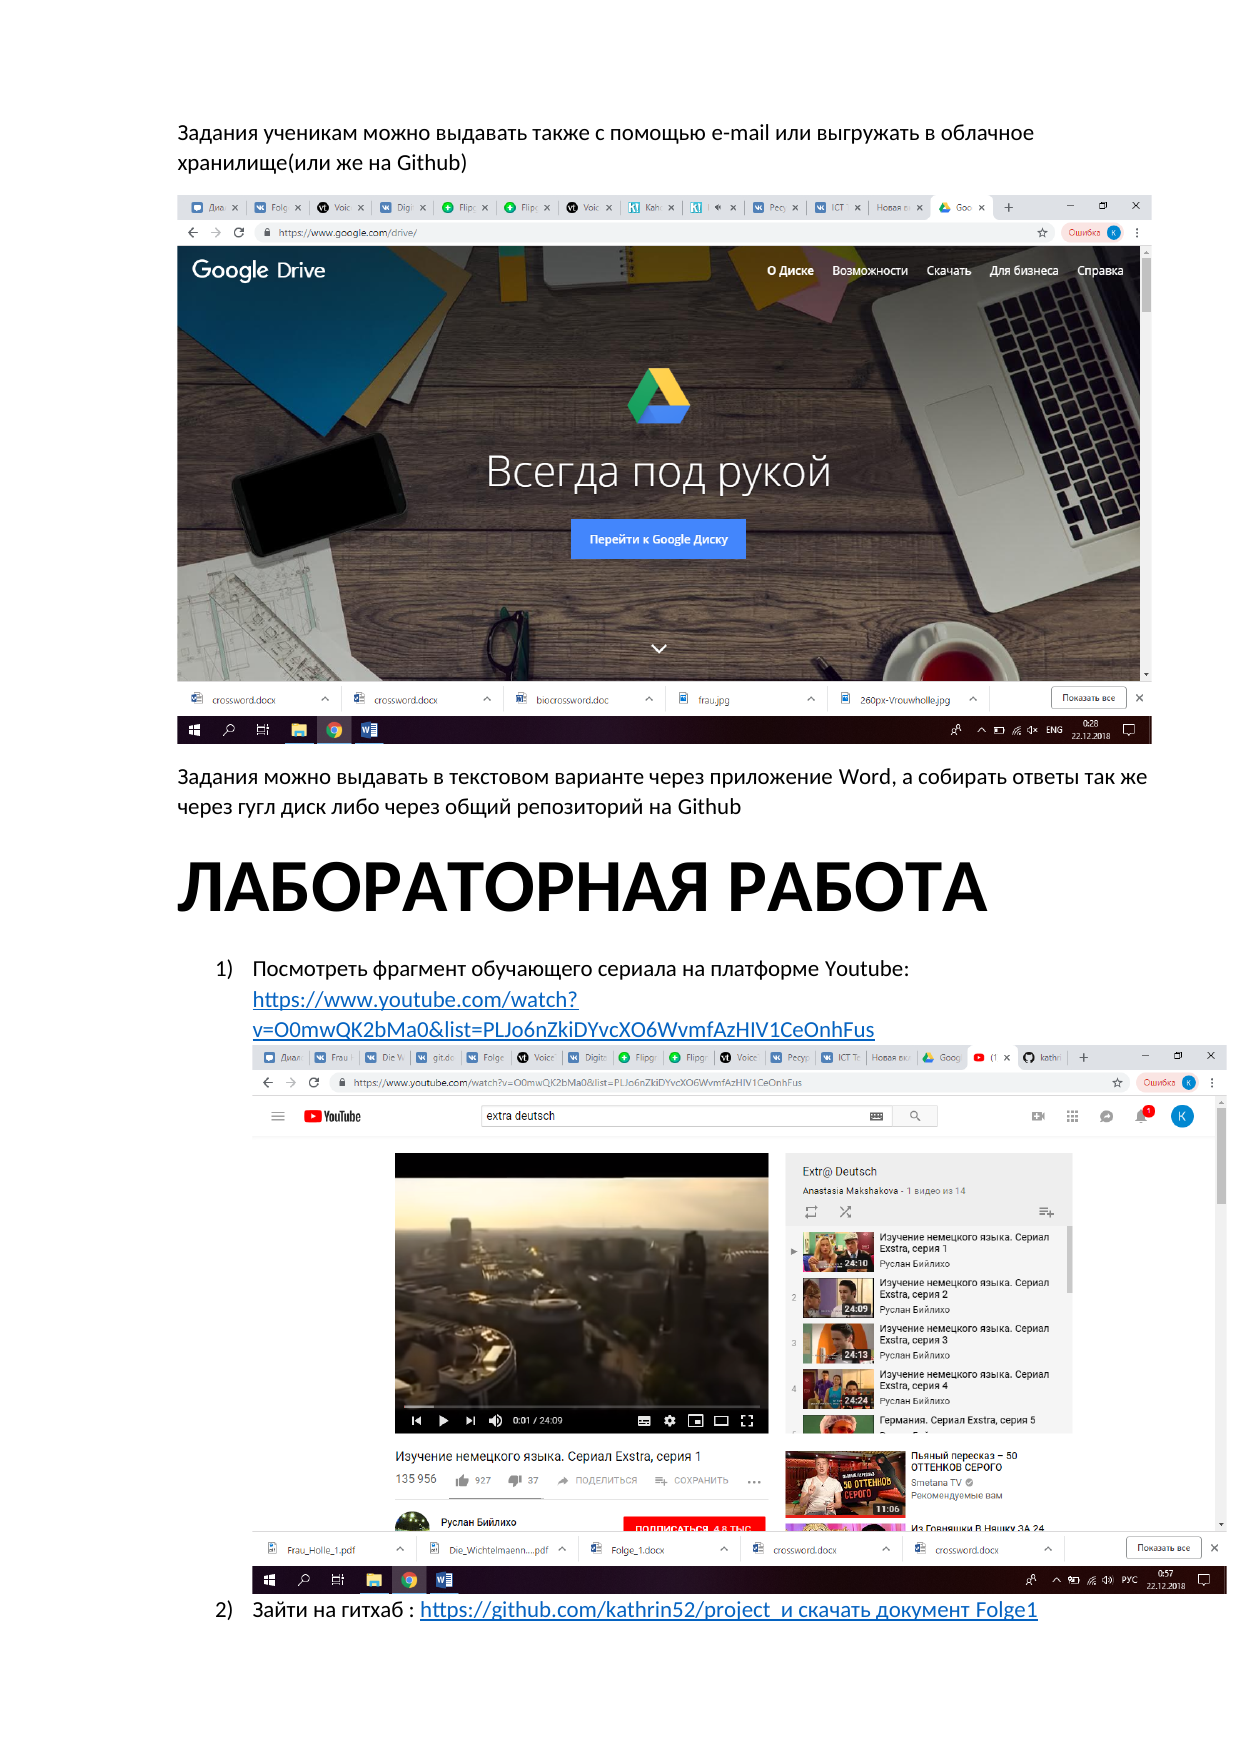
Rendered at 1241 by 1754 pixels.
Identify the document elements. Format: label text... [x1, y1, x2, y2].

text Задания можно выдавать в текстовом варианте через приложение Word, а собирать ответы так же через гугл диск либо через общий репозиторий на Github [177, 762, 1152, 820]
list Зайти на гитхаб : https://github.com/kathrin52/project и скачать документ Folge1 [215, 1595, 1152, 1623]
text Задания ученикам можно выдавать также с помощью e-mail или выгружать в облачное хранилище(или же на Github) [177, 118, 1152, 176]
list Посмотреть фрагмент обучающего сериала на платформе Youtube: https://www.youtube.com/watch?v=O0mwQK2bMa0&list=PLJo6nZkiDYvcXO6WvmfAzHIV1CeOnhFus [215, 954, 1152, 1043]
picture [252, 1045, 1227, 1594]
text ЛАБОРАТОРНАЯ РАБОТА [177, 839, 1152, 931]
picture [177, 195, 1152, 744]
